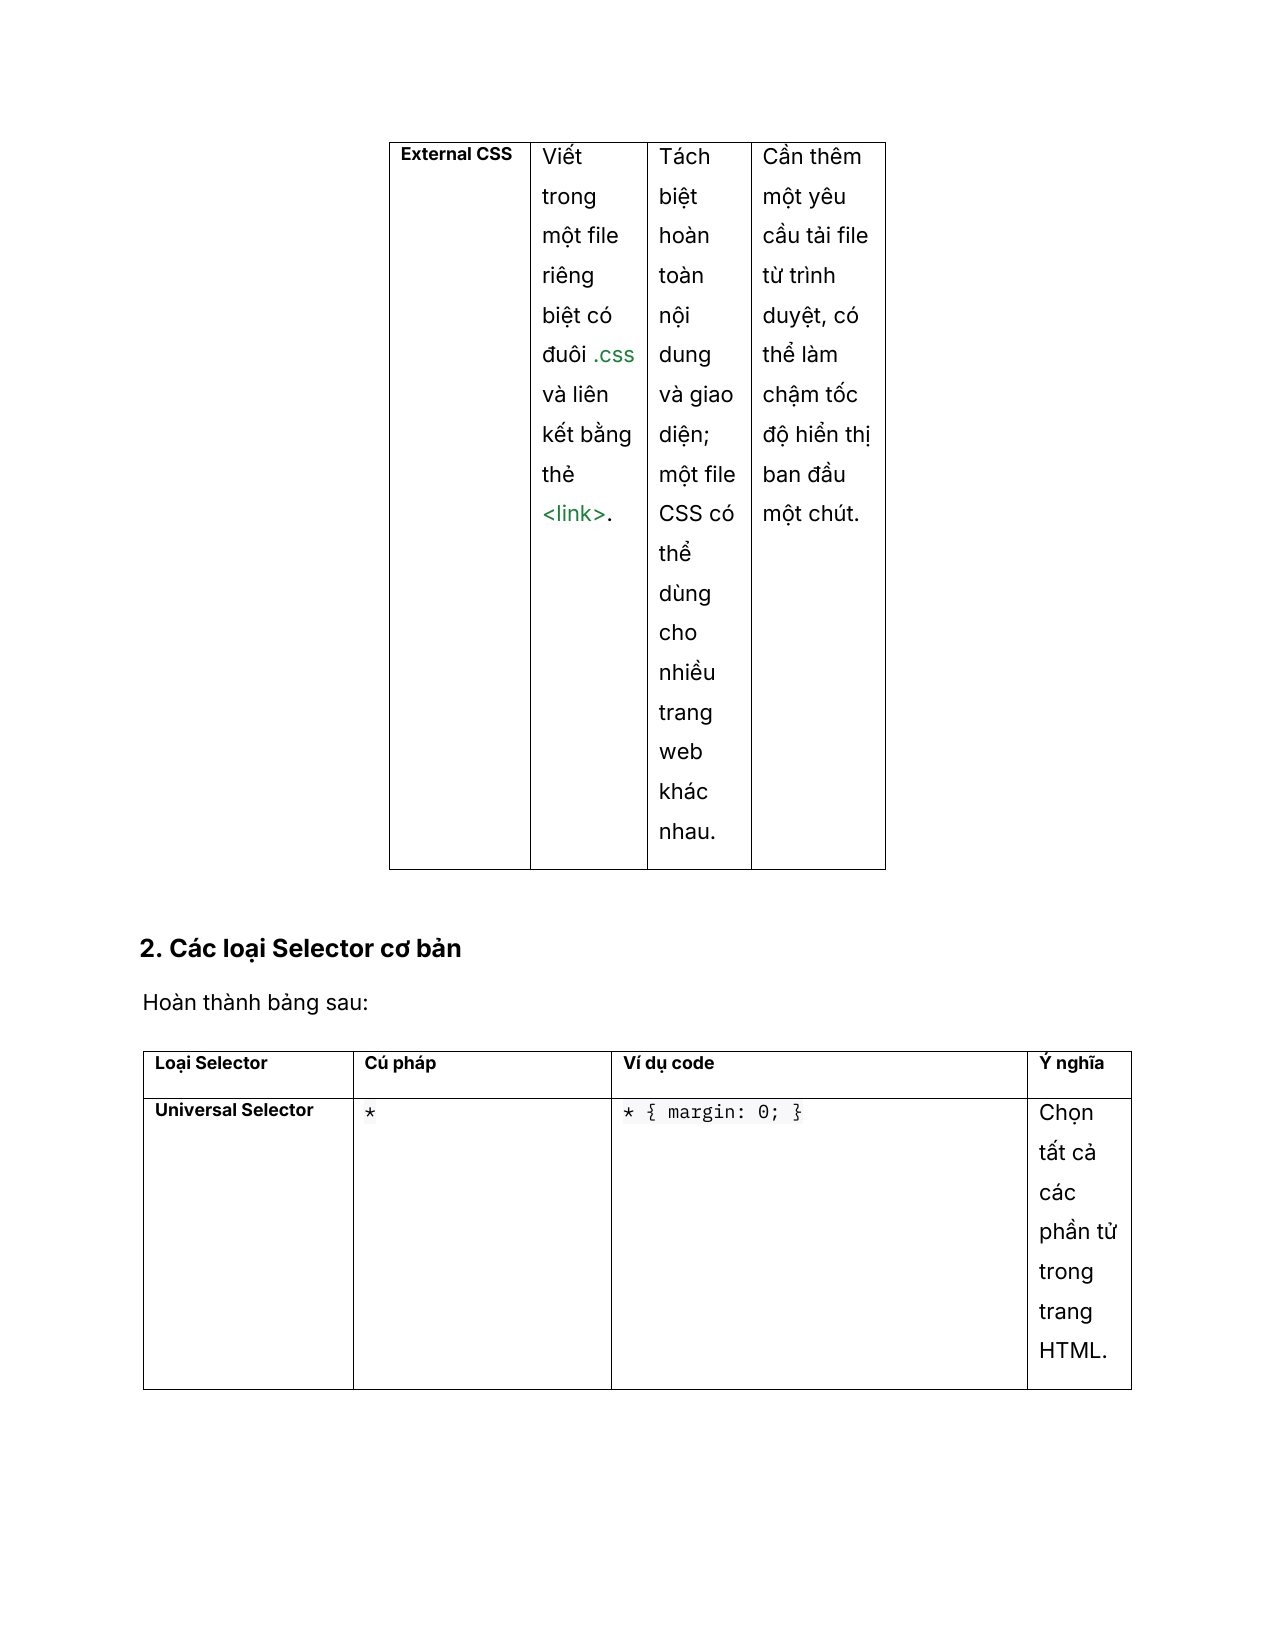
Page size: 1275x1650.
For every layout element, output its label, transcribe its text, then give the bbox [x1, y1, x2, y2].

table_cell Chọn tất cả các phần tử trong trang HTML. [1028, 1099, 1131, 1389]
table_cell * { margin: 0; } [612, 1099, 1027, 1389]
table_header Ý nghĩa [1028, 1052, 1131, 1098]
table_header Cú pháp [354, 1052, 611, 1098]
table_cell External CSS [390, 143, 530, 869]
text Hoàn thành bảng sau: [142, 989, 1133, 1016]
text 2. Các loại Selector cơ bản [139, 933, 1133, 963]
table_cell Tách biệt hoàn toàn nội dung và giao diện; một file CSS có thể dùng cho nhiều trang web khác nhau. [648, 143, 751, 869]
table_cell Cần thêm một yêu cầu tải file từ trình duyệt, có thể làm chậm tốc độ hiển thị ban đầu một chút. [752, 143, 885, 869]
table_cell * [354, 1099, 611, 1389]
table_cell Viết trong một file riêng biệt có đuôi .css và liên kết bằng thẻ <link>. [531, 143, 647, 869]
table_cell Universal Selector [144, 1099, 353, 1389]
table_header Loại Selector [144, 1052, 353, 1098]
table_header Ví dụ code [612, 1052, 1027, 1098]
